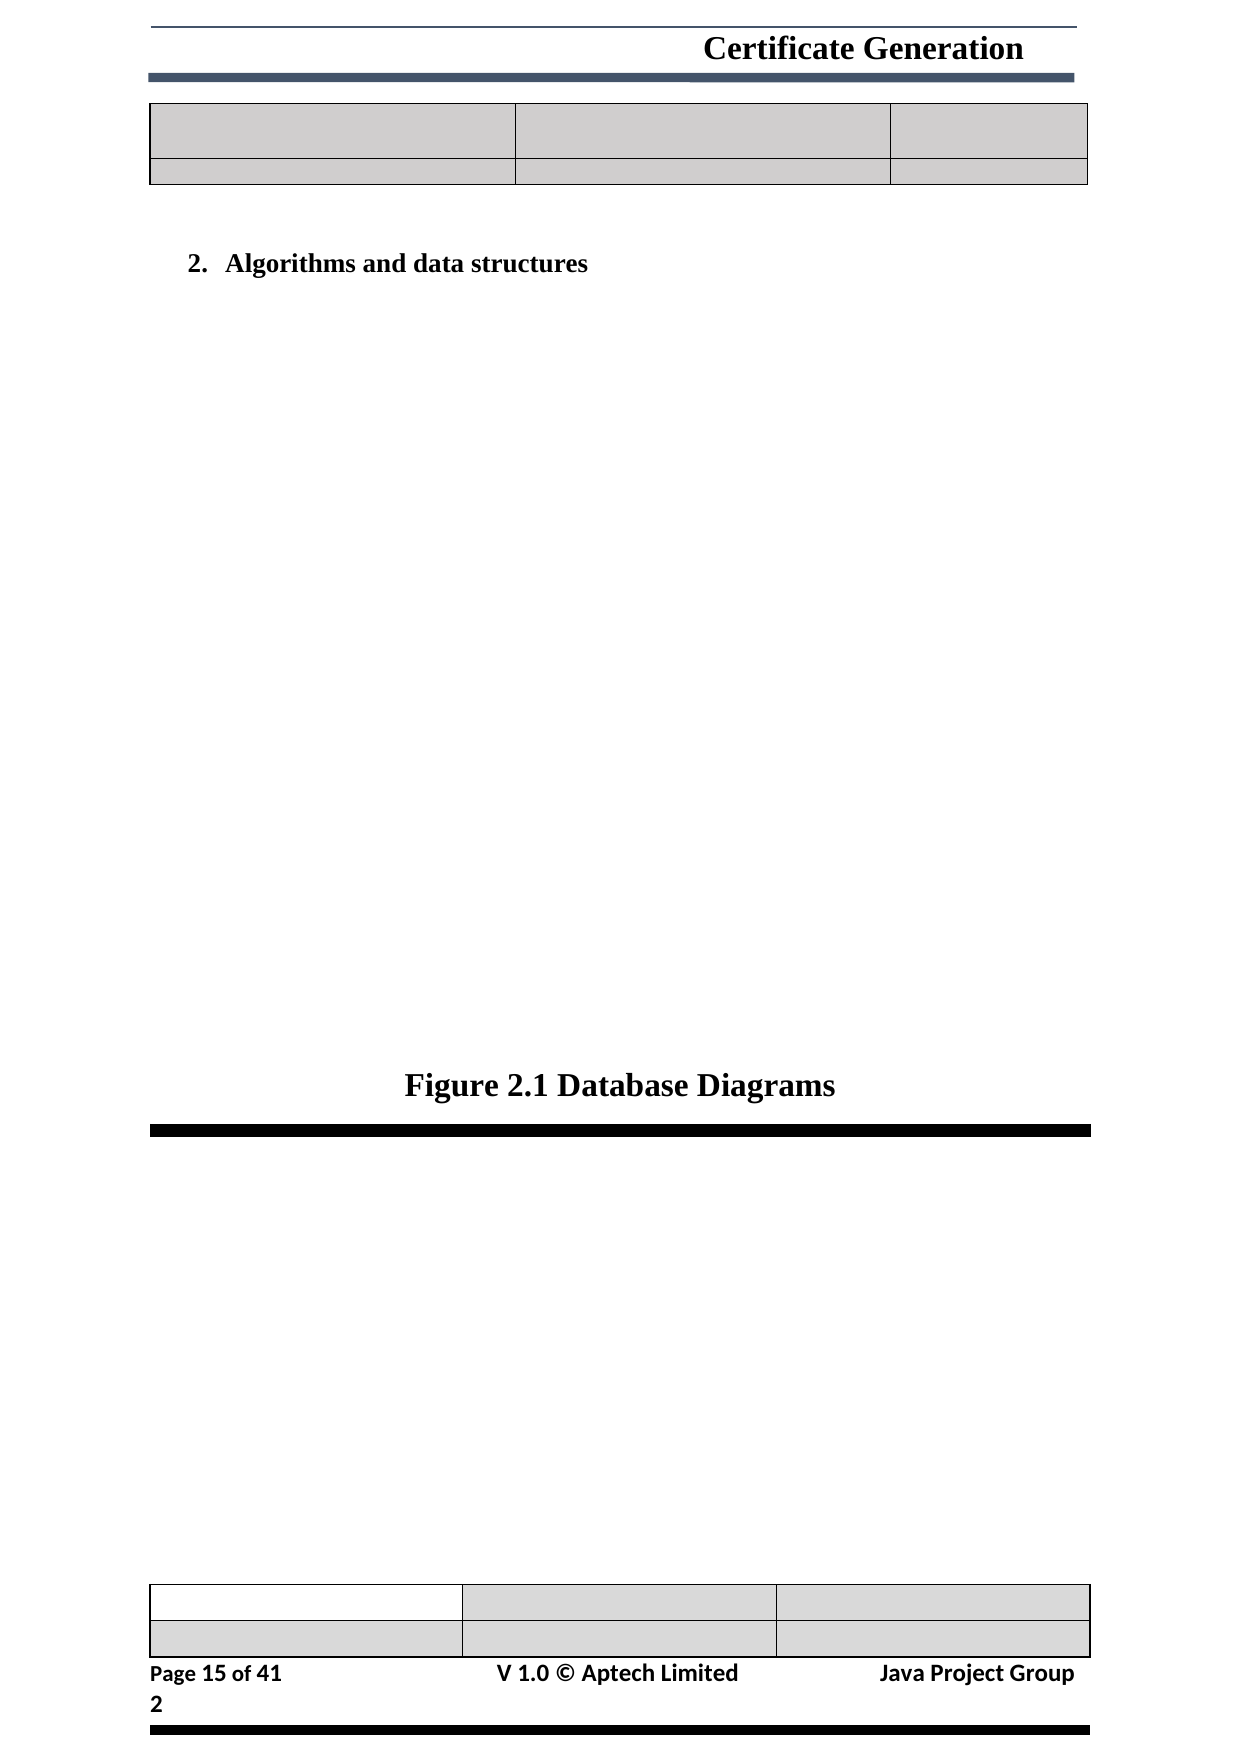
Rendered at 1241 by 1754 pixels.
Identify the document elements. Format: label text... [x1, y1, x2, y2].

list Algorithms and data structures [187, 247, 1090, 278]
text Figure 2.1 Database Diagrams [150, 1066, 1090, 1104]
